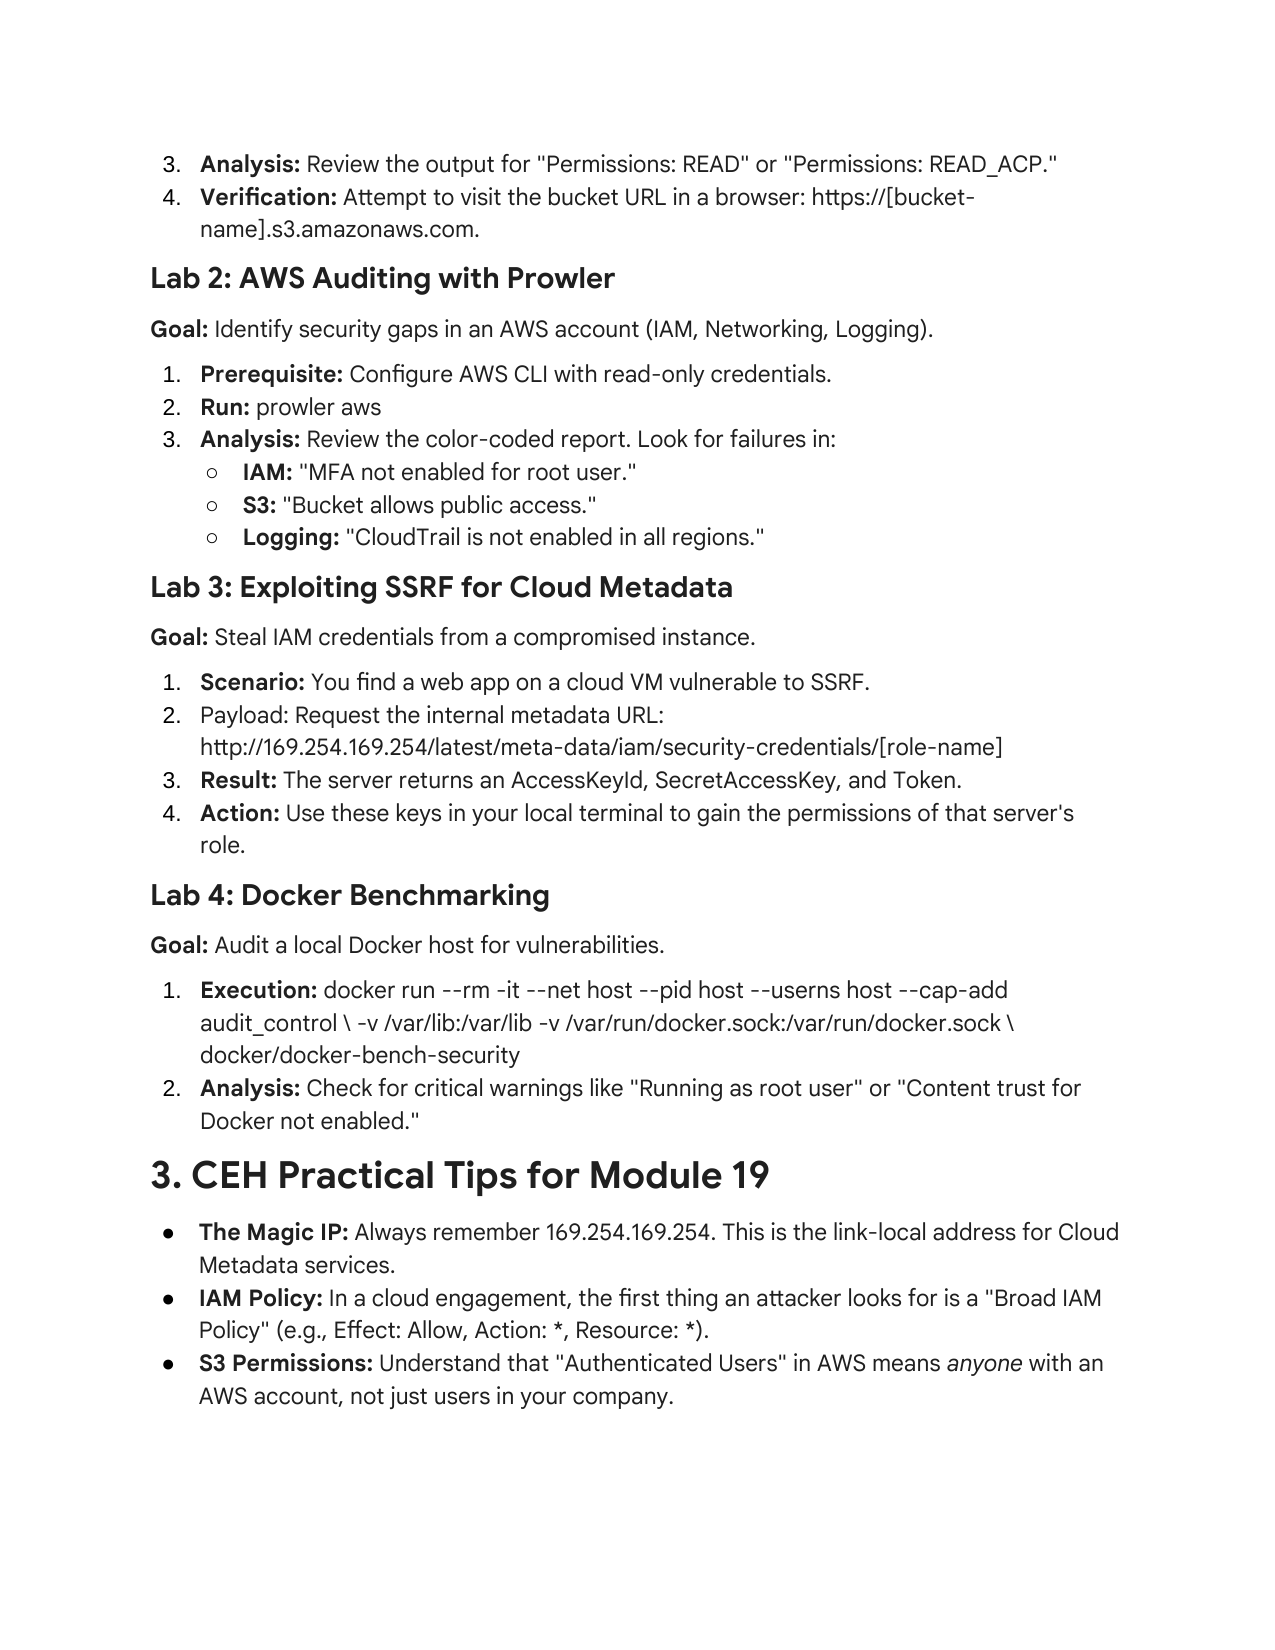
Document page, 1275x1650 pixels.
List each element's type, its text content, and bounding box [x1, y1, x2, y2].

subtitle Lab 3: Exploiting SSRF for Cloud Metadata [150, 569, 1125, 605]
subtitle 3. CEH Practical Tips for Module 19 [150, 1152, 1125, 1199]
list S3: "Bucket allows public access." [205, 491, 1125, 519]
list IAM: "MFA not enabled for root user." [205, 458, 1125, 487]
text Goal: Steal IAM credentials from a compromised instance. [150, 623, 1125, 652]
subtitle Lab 4: Docker Benchmarking [150, 877, 1125, 913]
list Result: The server returns an AccessKeyId, SecretAccessKey, and Token. [162, 766, 1125, 795]
list Analysis: Review the output for "Permissions: READ" or "Permissions: READ_ACP." [162, 150, 1125, 179]
text Goal: Audit a local Docker host for vulnerabilities. [150, 931, 1125, 960]
list Logging: "CloudTrail is not enabled in all regions." [205, 523, 1125, 552]
list Verification: Attempt to visit the bucket URL in a browser: https://[bucket-name].s3.amazonaws.com. [162, 183, 1125, 244]
text Goal: Identify security gaps in an AWS account (IAM, Networking, Logging). [150, 315, 1125, 343]
list Action: Use these keys in your local terminal to gain the permissions of that server's role. [162, 799, 1125, 860]
list Analysis: Review the color-coded report. Look for failures in: [162, 425, 1125, 454]
list The Magic IP: Always remember 169.254.169.254. This is the link-local address for Cloud Metadata services. [161, 1218, 1125, 1280]
list Execution: docker run --rm -it --net host --pid host --userns host --cap-add audit_control \ -v /var/lib:/var/lib -v /var/run/docker.sock:/var/run/docker.sock \ docker/docker-bench-security [162, 976, 1125, 1070]
list Payload: Request the internal metadata URL: http://169.254.169.254/latest/meta-data/iam/security-credentials/[role-name] [162, 701, 1125, 762]
subtitle Lab 2: AWS Auditing with Prowler [150, 261, 1125, 297]
list Run: prowler aws [162, 393, 1125, 421]
list Prerequisite: Configure AWS CLI with read-only credentials. [162, 360, 1125, 389]
list IAM Policy: In a cloud engagement, the first thing an attacker looks for is a "Broad IAM Policy" (e.g., Effect: Allow, Action: *, Resource: *). [161, 1284, 1125, 1345]
list Analysis: Check for critical warnings like "Running as root user" or "Content trust for Docker not enabled." [162, 1074, 1125, 1136]
list S3 Permissions: Understand that "Authenticated Users" in AWS means anyone with an AWS account, not just users in your company. [161, 1349, 1125, 1411]
list Scenario: You find a web app on a cloud VM vulnerable to SSRF. [162, 668, 1125, 697]
